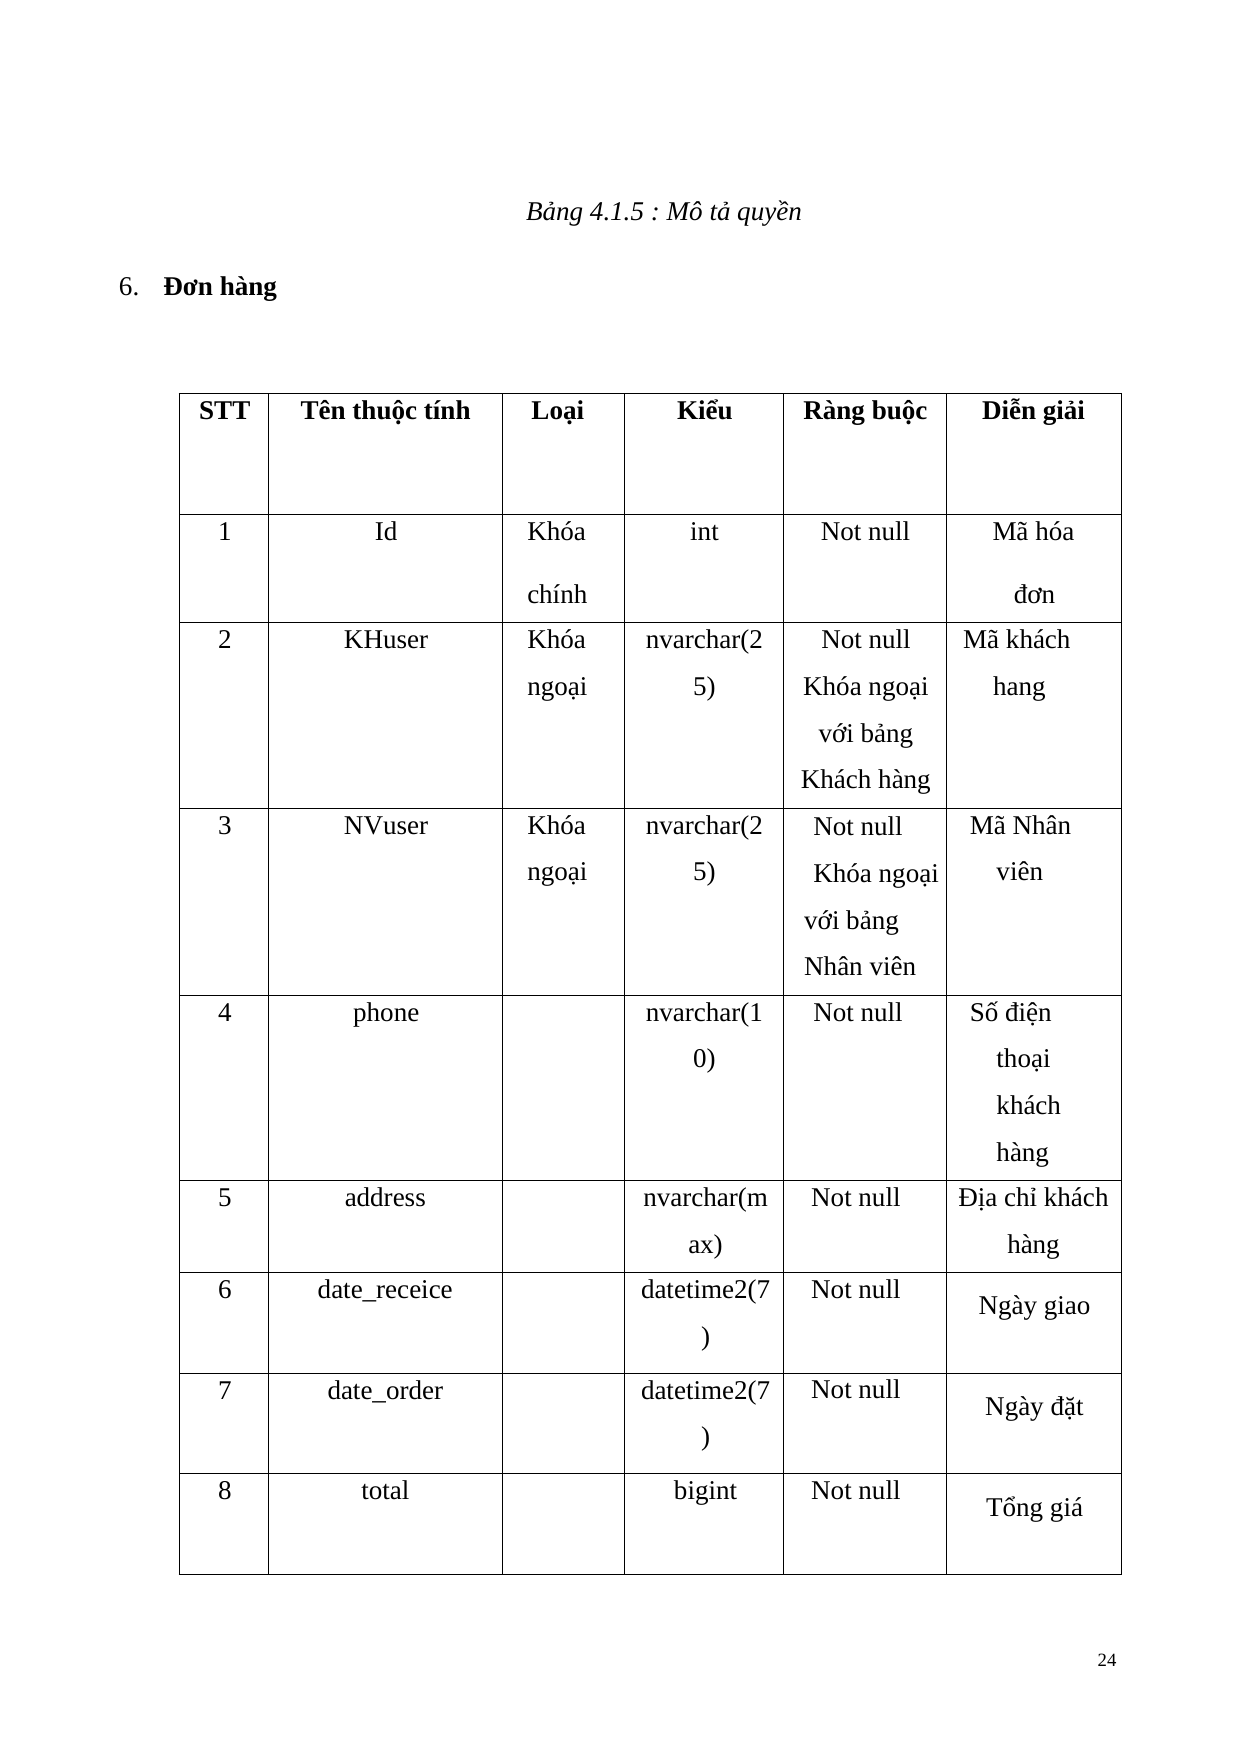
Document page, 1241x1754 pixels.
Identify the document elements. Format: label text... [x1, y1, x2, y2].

table_cell 6 [180, 1273, 268, 1373]
table_cell Not null [784, 1181, 946, 1272]
table_cell date_receice [269, 1273, 502, 1373]
table_cell date_order [269, 1374, 502, 1473]
table_cell NVuser [269, 809, 502, 995]
text Bảng 4.1.5 : Mô tả quyền [339, 194, 991, 226]
table_cell int [625, 515, 783, 622]
table_cell address [269, 1181, 502, 1272]
table_cell 4 [180, 996, 268, 1180]
table_cell 7 [180, 1374, 268, 1473]
table_cell 2 [180, 623, 268, 808]
table_cell datetime2(7) [625, 1374, 783, 1473]
table_cell nvarchar(25) [625, 623, 783, 808]
table_cell phone [269, 996, 502, 1180]
table_cell Not null [784, 1273, 946, 1373]
table_cell nvarchar(25) [625, 809, 783, 995]
table_cell Khóa ngoại [503, 809, 624, 995]
table_cell Mã Nhân viên [947, 809, 1121, 995]
table_cell KHuser [269, 623, 502, 808]
table_cell [503, 1181, 624, 1272]
list Đơn hàng [119, 270, 1240, 302]
table_cell Not null Khóa ngoại với bảng Khách hàng [784, 623, 946, 808]
table_cell Địa chỉ khách hàng [947, 1181, 1121, 1272]
table_cell Mã hóa đơn [947, 515, 1121, 622]
table_cell Số điện thoại khách hàng [947, 996, 1121, 1180]
table_cell Khóa chính [503, 515, 624, 622]
table_header Tên thuộc tính [269, 394, 502, 513]
table_cell [503, 1374, 624, 1473]
table_cell bigint [625, 1474, 783, 1574]
table_cell Not null Khóa ngoại với bảng Nhân viên [784, 809, 946, 995]
table_header Ràng buộc [784, 394, 946, 513]
table_cell 3 [180, 809, 268, 995]
table_cell Ngày đặt [947, 1374, 1121, 1473]
table_cell [503, 1474, 624, 1574]
table_cell 8 [180, 1474, 268, 1574]
table_cell [503, 1273, 624, 1373]
table_header Diễn giải [947, 394, 1121, 513]
table_cell Not null [784, 1474, 946, 1574]
table_cell Khóa ngoại [503, 623, 624, 808]
table_cell total [269, 1474, 502, 1574]
table_cell nvarchar(10) [625, 996, 783, 1180]
table_cell Tổng giá [947, 1474, 1121, 1574]
table_cell Ngày giao [947, 1273, 1121, 1373]
table_cell nvarchar(max) [625, 1181, 783, 1272]
table_header Kiểu [625, 394, 783, 513]
table_cell [503, 996, 624, 1180]
table_header STT [180, 394, 268, 513]
table_cell Not null [784, 1374, 946, 1473]
table_cell Id [269, 515, 502, 622]
table_cell Not null [784, 515, 946, 622]
table_cell 1 [180, 515, 268, 622]
table_cell Not null [784, 996, 946, 1180]
table_cell Mã khách hang [947, 623, 1121, 808]
table_cell datetime2(7) [625, 1273, 783, 1373]
table_header Loại [503, 394, 624, 513]
table_cell 5 [180, 1181, 268, 1272]
